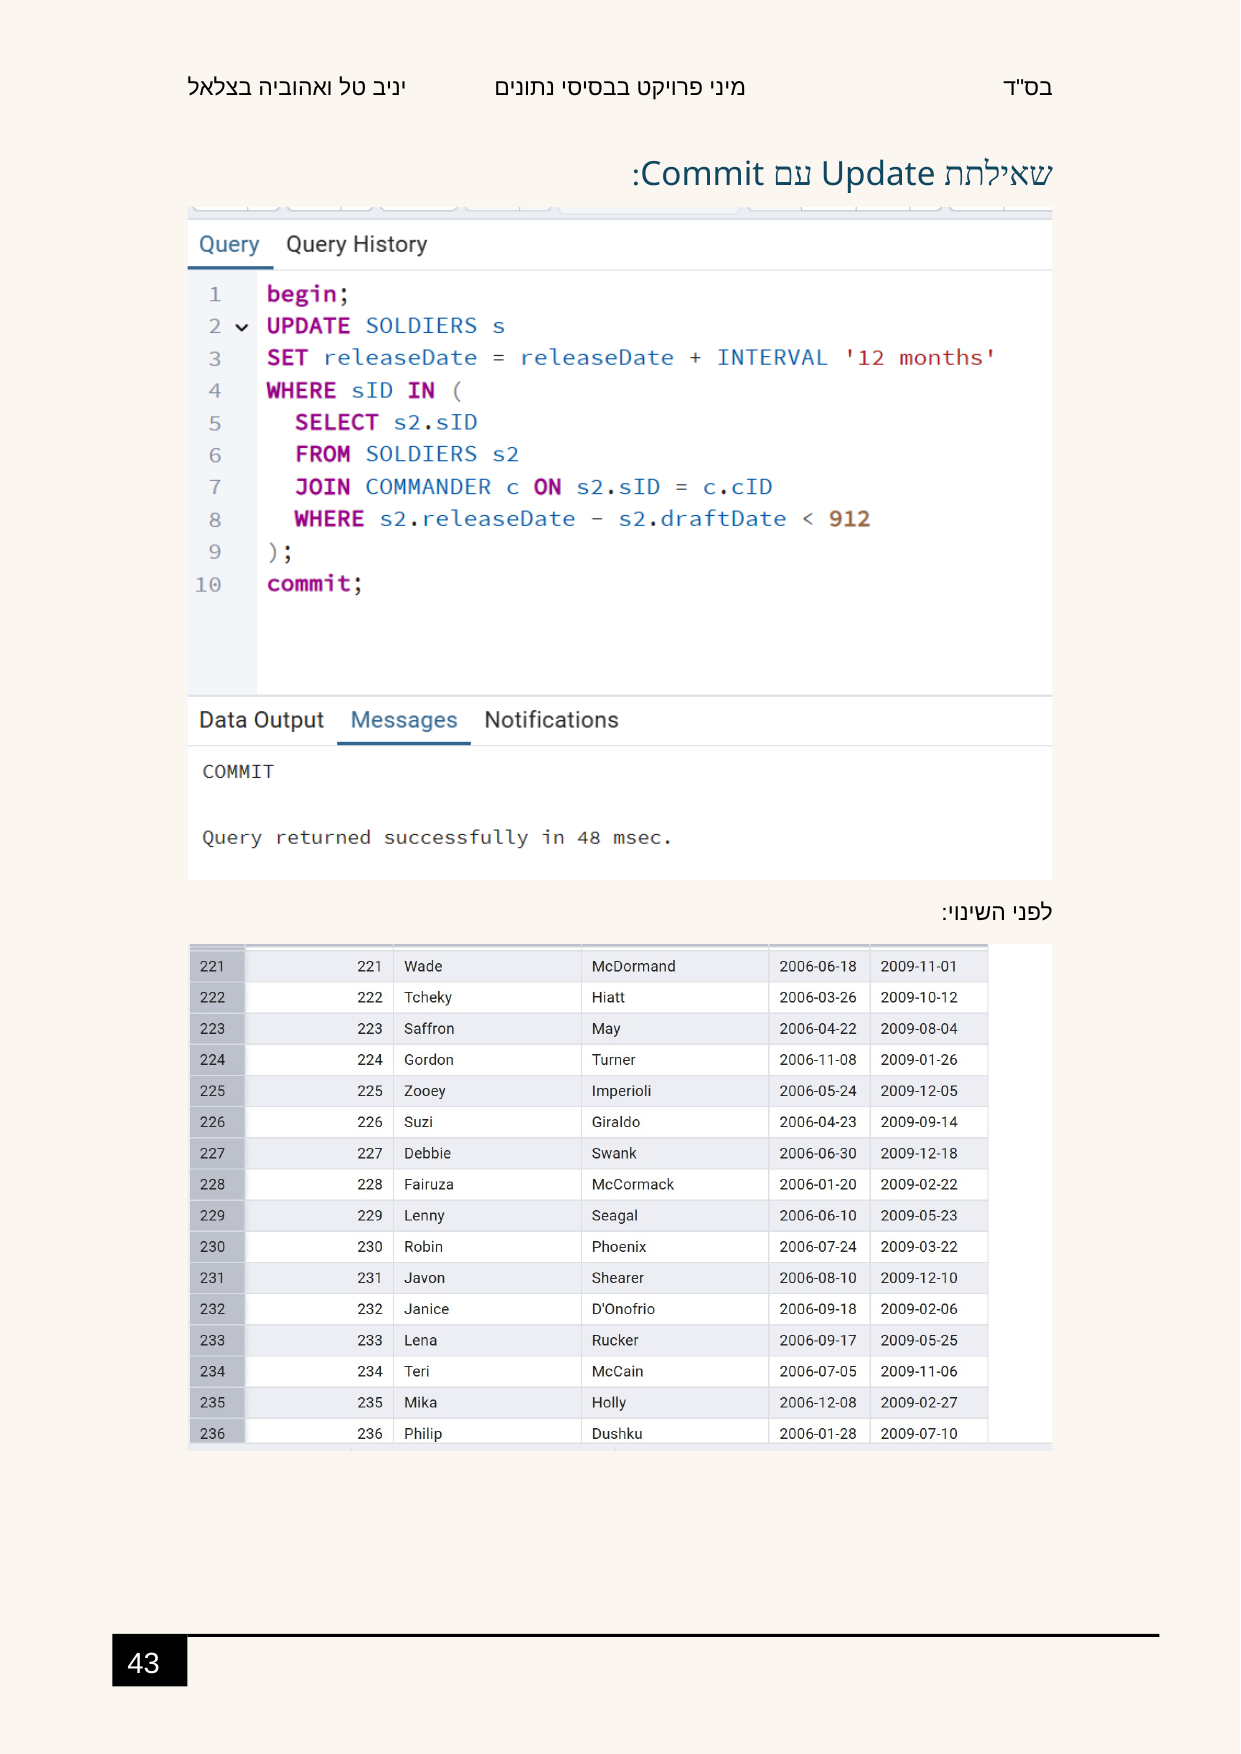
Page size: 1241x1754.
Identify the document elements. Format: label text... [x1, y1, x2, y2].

picture [187, 207, 1053, 880]
subtitle שאילתת Update עם Commit: [187, 150, 1053, 195]
text לפני השינוי: [187, 899, 1053, 925]
picture [187, 944, 1053, 1451]
